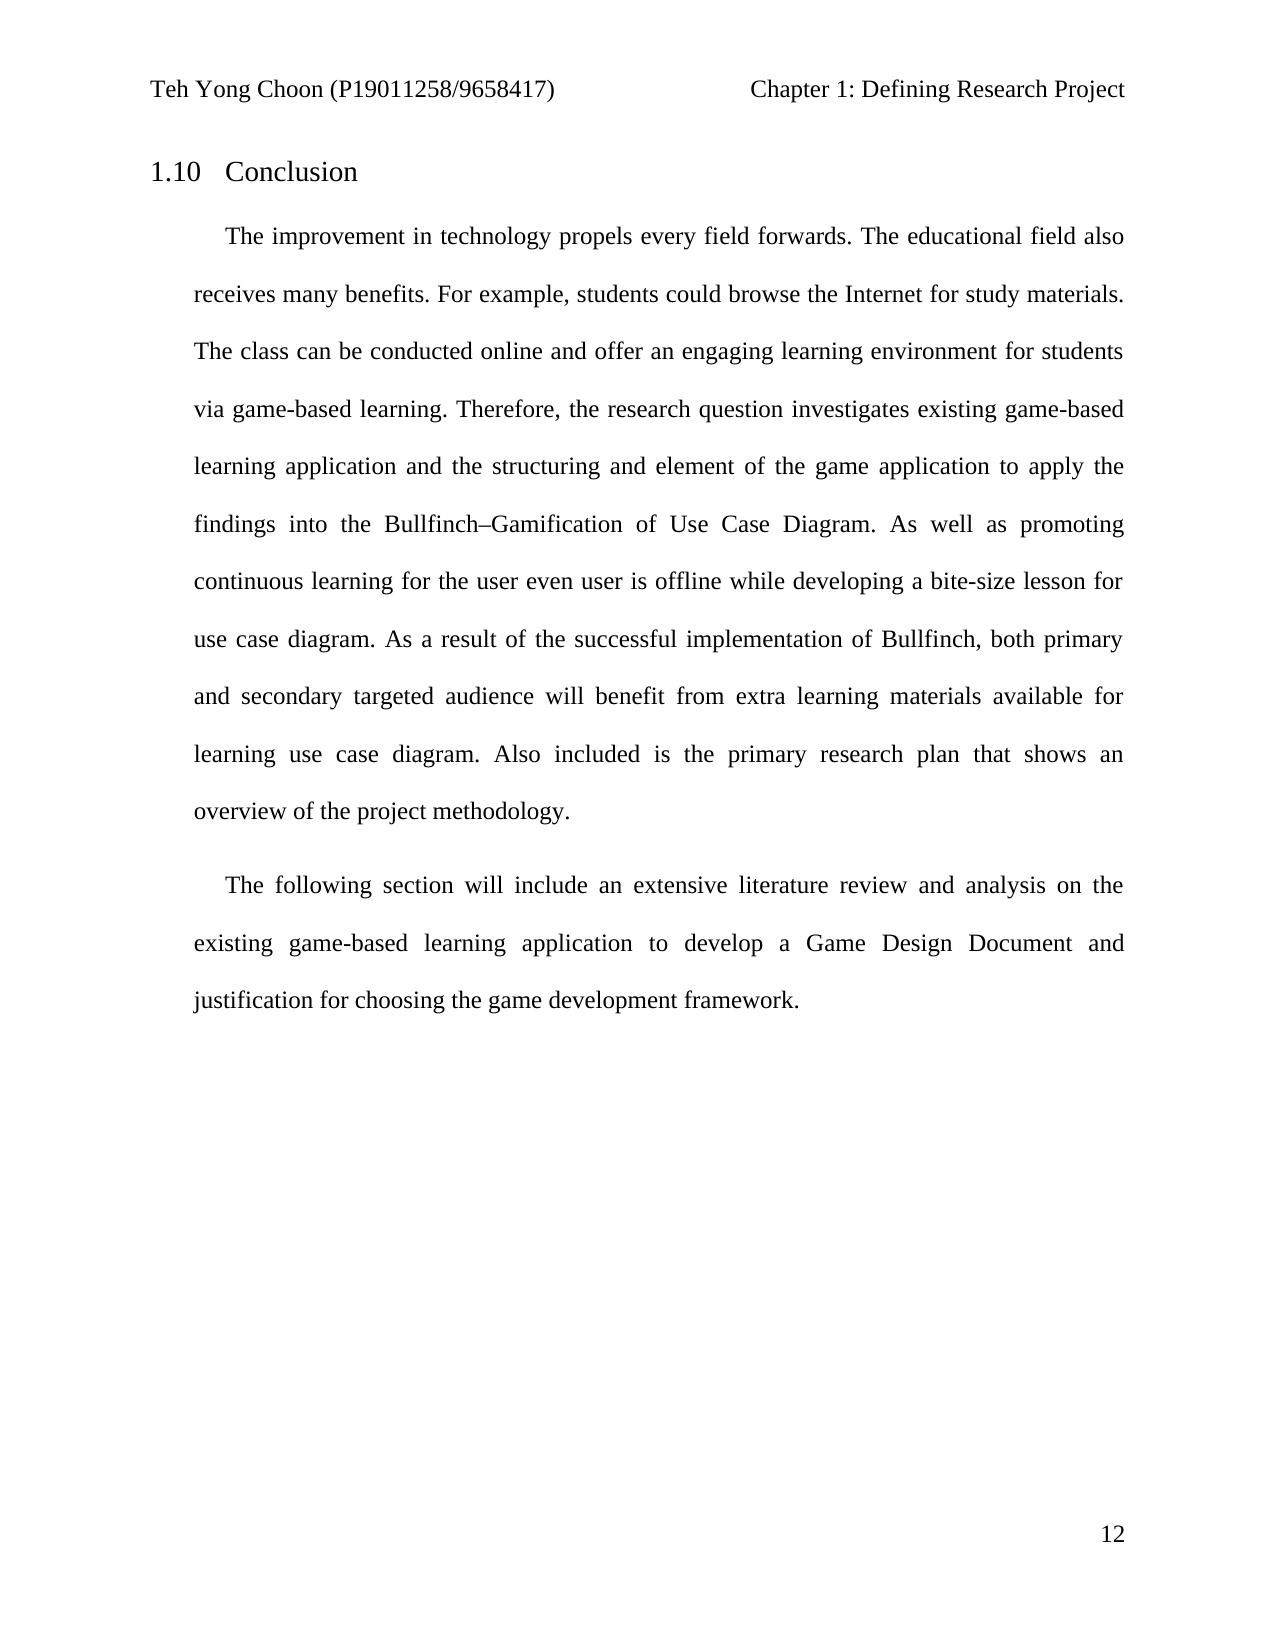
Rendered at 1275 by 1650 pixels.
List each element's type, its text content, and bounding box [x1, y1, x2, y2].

subtitle Conclusion [150, 154, 1125, 188]
text The following section will include an extensive literature review and analysis on the existing game-based learning application to develop a Game Design Document and justification for choosing the game development framework. [194, 870, 1125, 1014]
text The improvement in technology propels every field forwards. The educational field also receives many benefits. For example, students could browse the Internet for study materials. The class can be conducted online and offer an engaging learning environment for students via game-based learning. Therefore, the research question investigates existing game-based learning application and the structuring and element of the game application to apply the findings into the Bullfinch–Gamification of Use Case Diagram. As well as promoting continuous learning for the user even user is offline while developing a bite-size lesson for use case diagram. As a result of the successful implementation of Bullfinch, both primary and secondary targeted audience will benefit from extra learning materials available for learning use case diagram. Also included is the primary research plan that shows an overview of the project methodology. [194, 221, 1125, 825]
